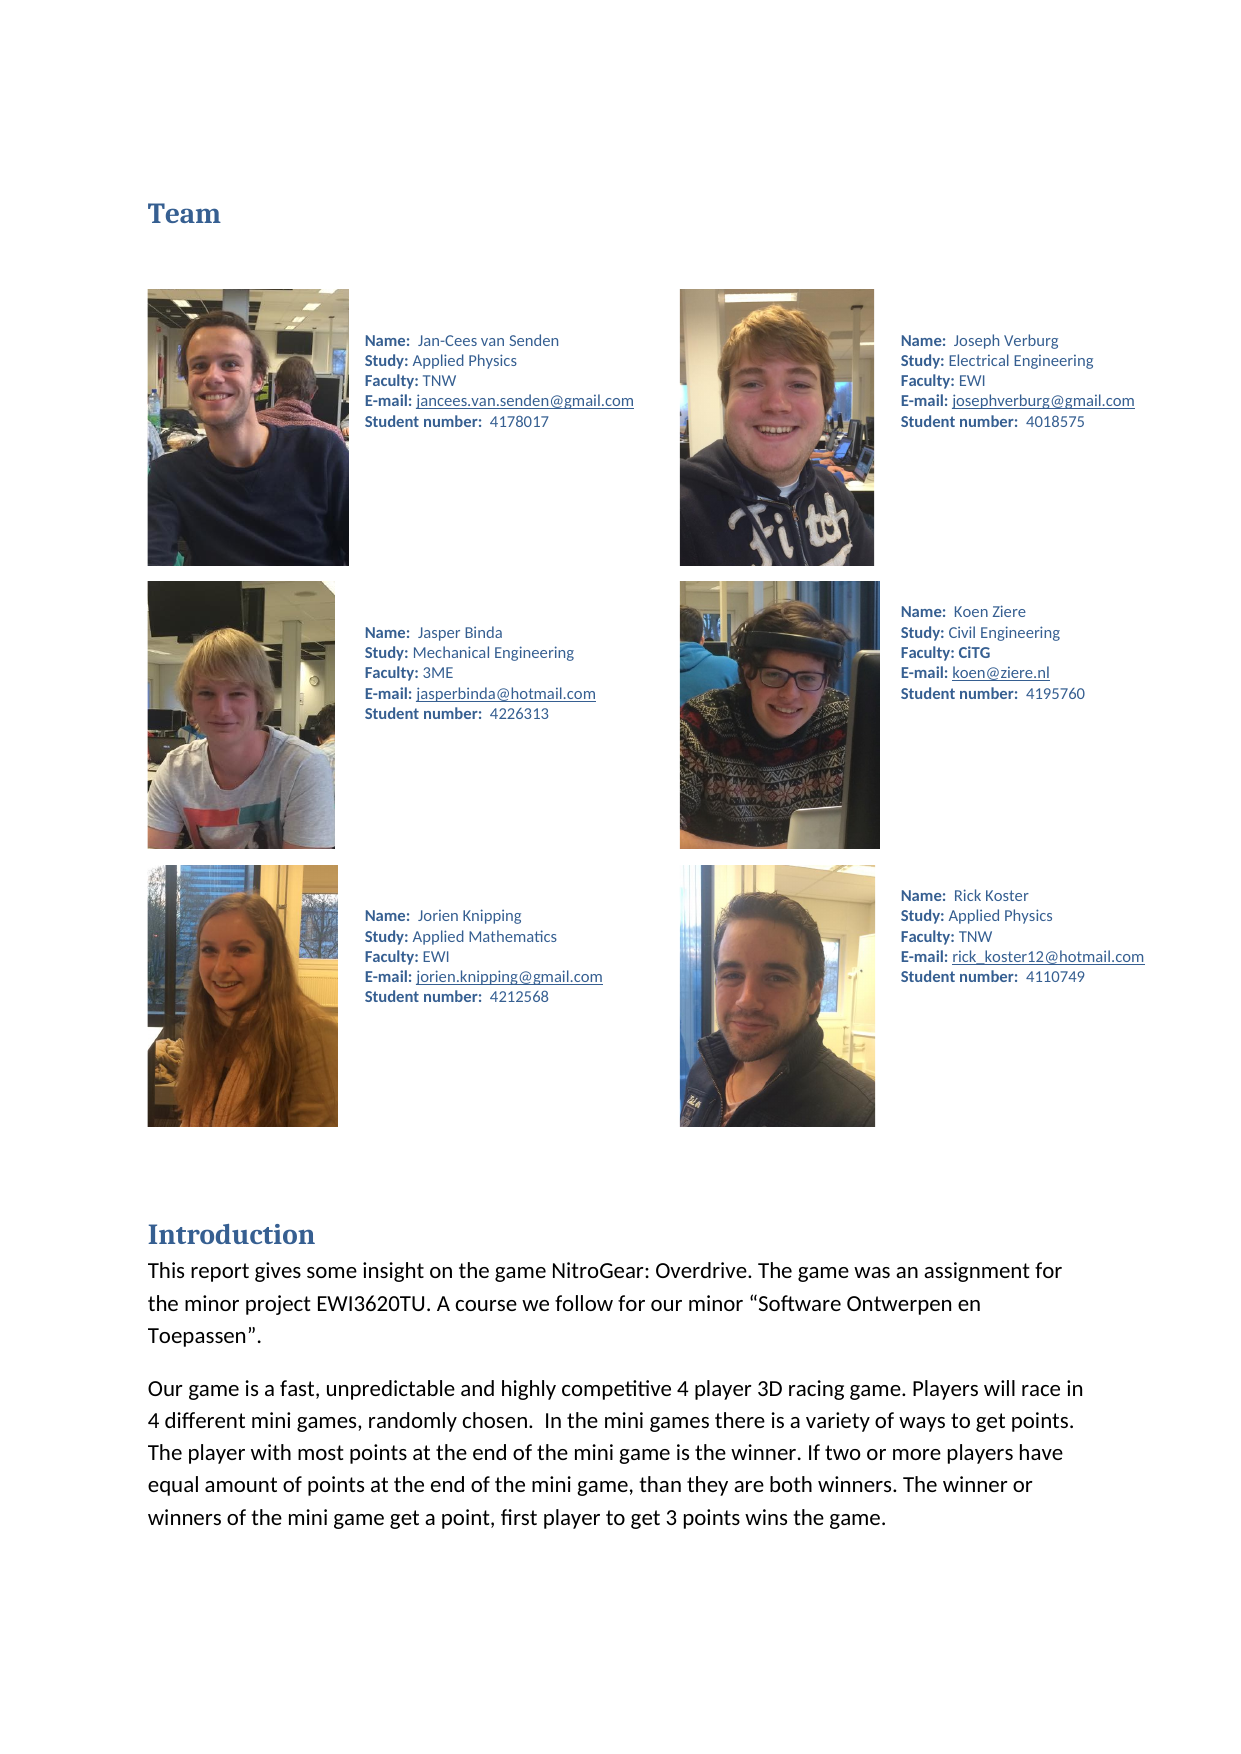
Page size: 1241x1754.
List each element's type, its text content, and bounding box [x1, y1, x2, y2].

table_header [136, 289, 353, 581]
picture [147, 581, 335, 849]
subtitle Introduction [148, 1218, 1093, 1252]
table_cell Name: Rick Koster Study: Applied Physics Faculty: TNW E-mail: rick_koster12@hotmail.com Student number: 4110749 [889, 865, 1169, 1168]
table_header Name: Jan-Cees van Senden Study: Applied Physics Faculty: TNW E-mail: jancees.van.senden@gmail.com Student number: 4178017 [353, 289, 668, 581]
picture [147, 289, 349, 566]
table_cell [669, 581, 889, 865]
table_cell [136, 865, 353, 1168]
table_cell [669, 865, 889, 1168]
table_header Name: Joseph Verburg Study: Electrical Engineering Faculty: EWI E-mail: josephverburg@gmail.com Student number: 4018575 [889, 289, 1169, 581]
table_header [669, 289, 889, 581]
table_cell Name: Jorien Knipping Study: Applied Mathematics Faculty: EWI E-mail: jorien.knipping@gmail.com Student number: 4212568 [353, 865, 668, 1168]
text Our game is a fast, unpredictable and highly competitive 4 player 3D racing game. Players will race in 4 different mini games, randomly chosen. In the mini games there is a variety of ways to get points. The player with most points at the end of the mini game is the winner. If two or more players have equal amount of points at the end of the mini game, than they are both winners. The winner or winners of the mini game get a point, first player to get 3 points wins the game. [148, 1374, 1093, 1531]
subtitle Team [148, 198, 1093, 231]
picture [679, 865, 876, 1127]
table_cell [136, 581, 353, 865]
table_cell Name: Jasper Binda Study: Mechanical Engineering Faculty: 3ME E-mail: jasperbinda@hotmail.com Student number: 4226313 [353, 581, 668, 865]
table_cell Name: Koen Ziere Study: Civil Engineering Faculty: CiTG E-mail: koen@ziere.nl Student number: 4195760 [889, 581, 1169, 865]
picture [679, 289, 875, 566]
text This report gives some insight on the game NitroGear: Overdrive. The game was an assignment for the minor project EWI3620TU. A course we follow for our minor “Software Ontwerpen en Toepassen”. [148, 1257, 1093, 1349]
picture [147, 865, 338, 1127]
picture [679, 581, 880, 849]
